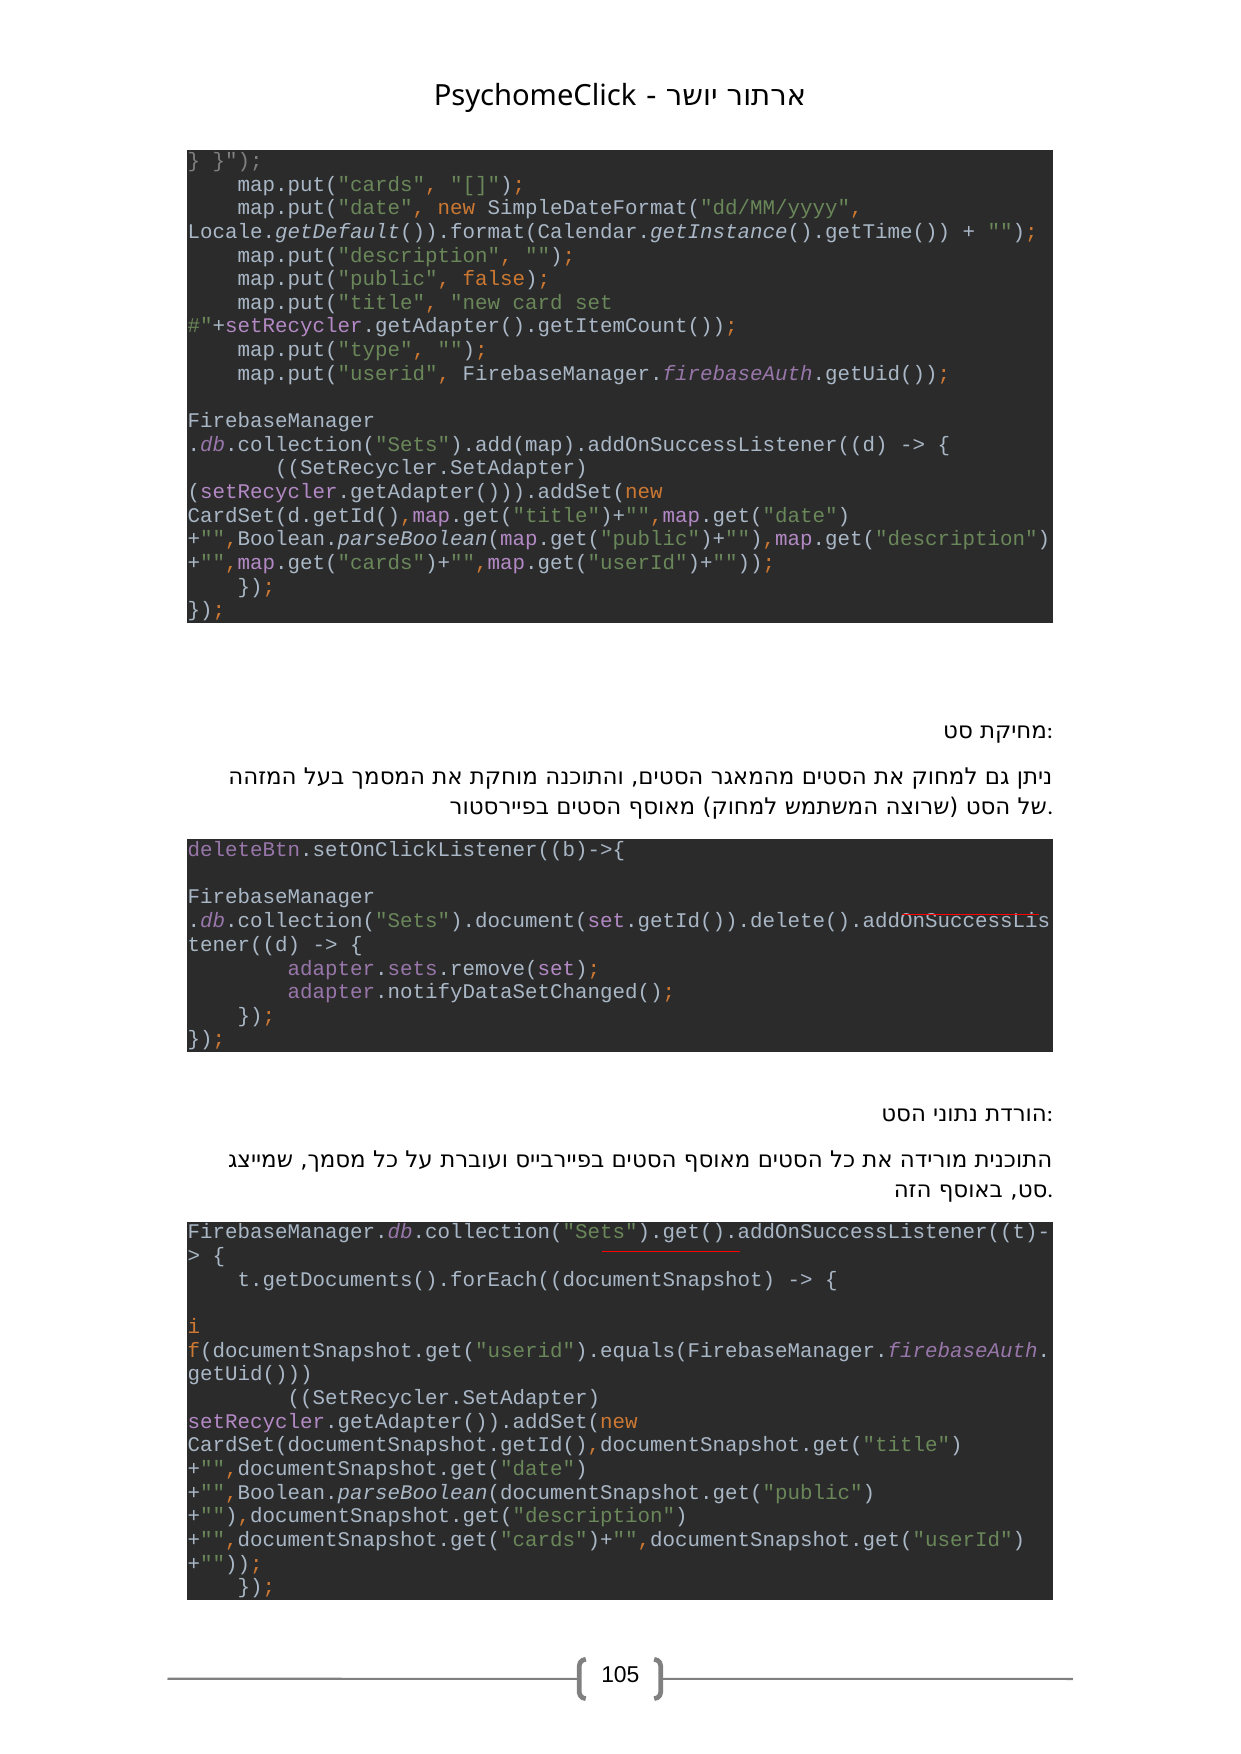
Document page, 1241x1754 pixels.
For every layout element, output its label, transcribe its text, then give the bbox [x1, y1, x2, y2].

text התוכנית מורידה את כל הסטים מאוסף הסטים בפיירבייס ועוברת על כל מסמך, שמייצג סט, באוסף הזה. [187, 1146, 1053, 1203]
text deleteBtn.setOnClickListener((b)->{ FirebaseManager.db.collection("Sets").document(set.getId()).delete().addOnSuccessListener((d) -> { adapter.sets.remove(set); adapter.notifyDataSetChanged(); }); }); [187, 839, 1053, 1052]
text ניתן גם למחוק את הסטים מהמאגר הסטים, והתוכנה מוחקת את המסמך בעל המזהה של הסט (שרוצה המשתמש למחוק) מאוסף הסטים בפיירסטור. [187, 763, 1053, 820]
text מחיקת סט: [187, 717, 1053, 745]
text FirebaseManager.db.collection("Sets").get().addOnSuccessListener((t)-> { t.getDocuments().forEach((documentSnapshot) -> { if(documentSnapshot.get("userid").equals(FirebaseManager.firebaseAuth.getUid())) ((SetRecycler.SetAdapter) setRecycler.getAdapter()).addSet(new CardSet(documentSnapshot.getId(),documentSnapshot.get("title")+"",documentSnapshot.get("date")+"",Boolean.parseBoolean(documentSnapshot.get("public")+""),documentSnapshot.get("description")+"",documentSnapshot.get("cards")+"",documentSnapshot.get("userId")+"")); }); [187, 1222, 1053, 1600]
text הורדת נתוני הסט: [187, 1099, 1053, 1127]
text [187, 150, 1053, 623]
